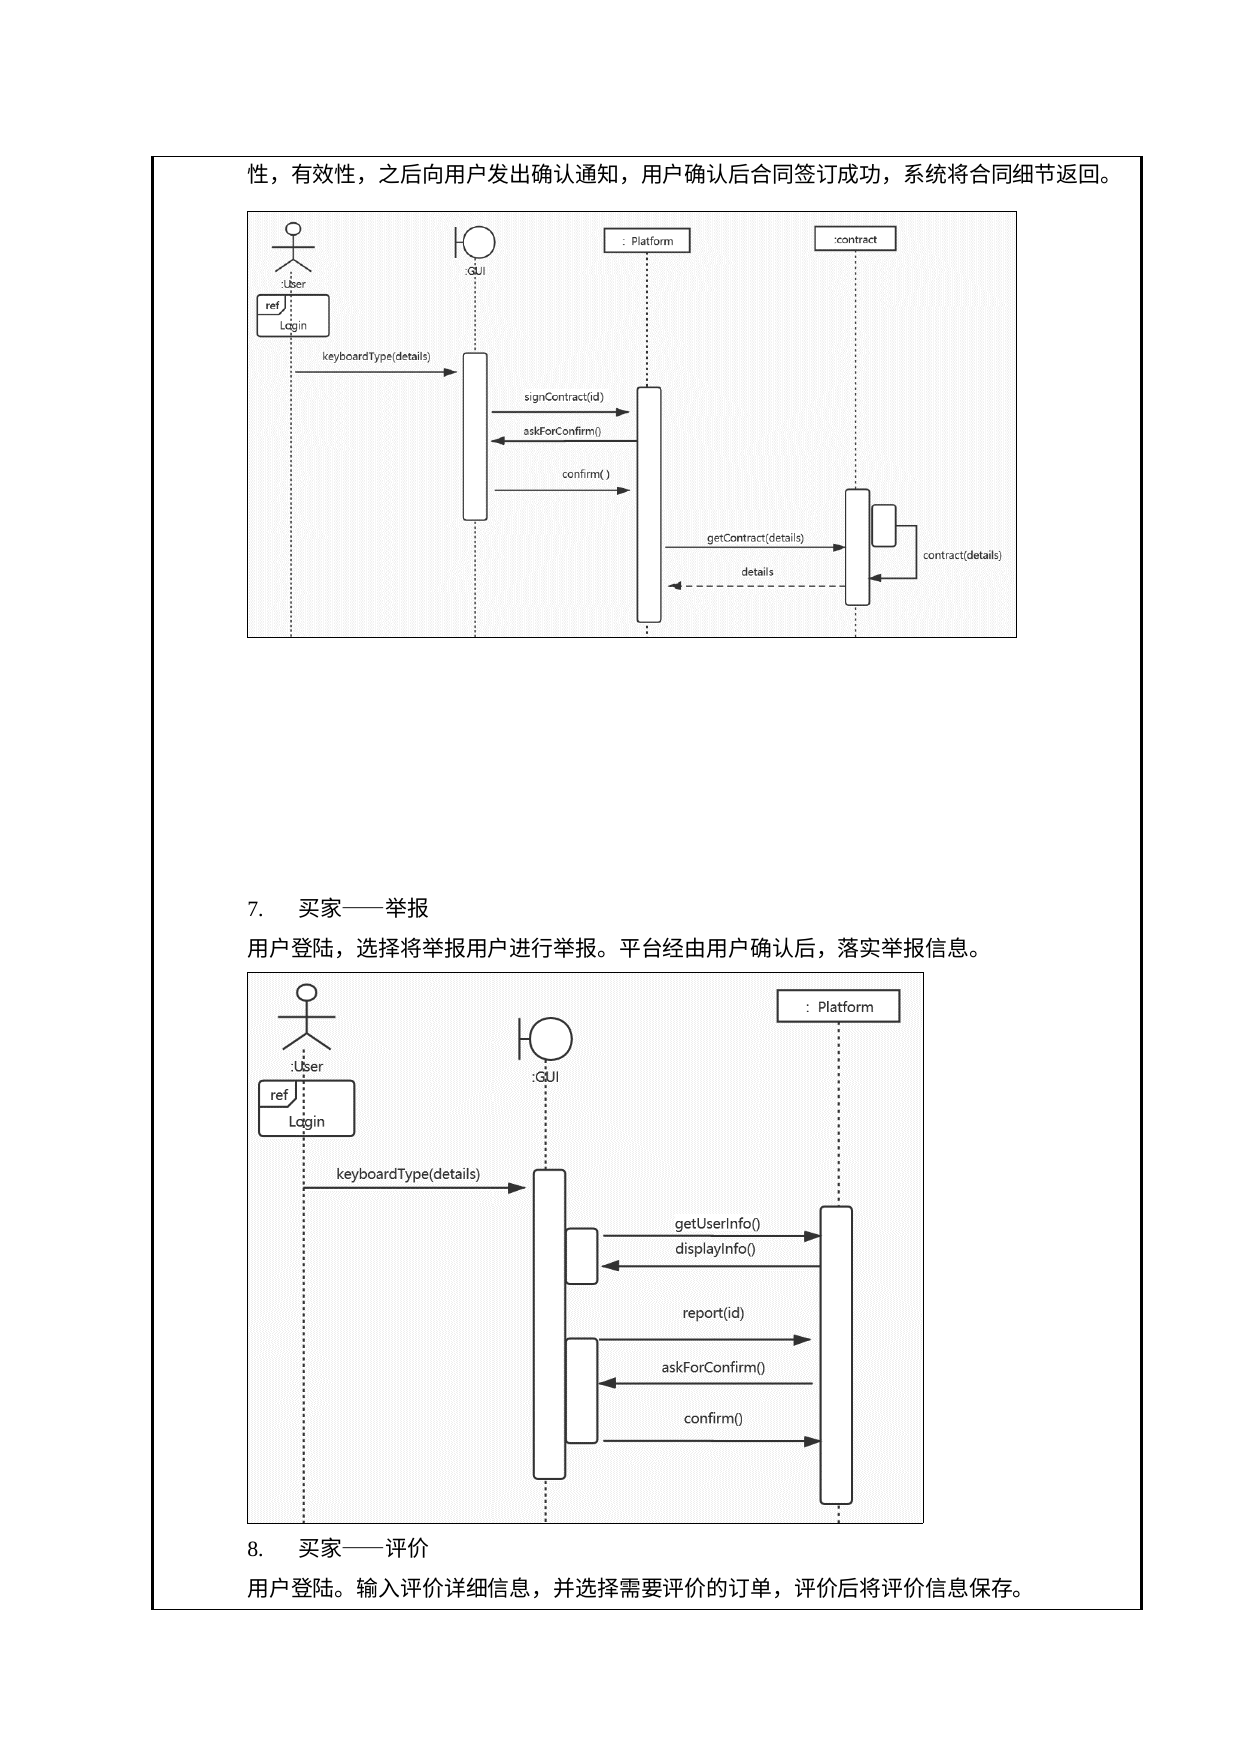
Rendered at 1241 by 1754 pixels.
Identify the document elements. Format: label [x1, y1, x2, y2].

picture [248, 973, 923, 1523]
picture [248, 212, 1016, 637]
table_cell [154, 157, 1140, 1609]
